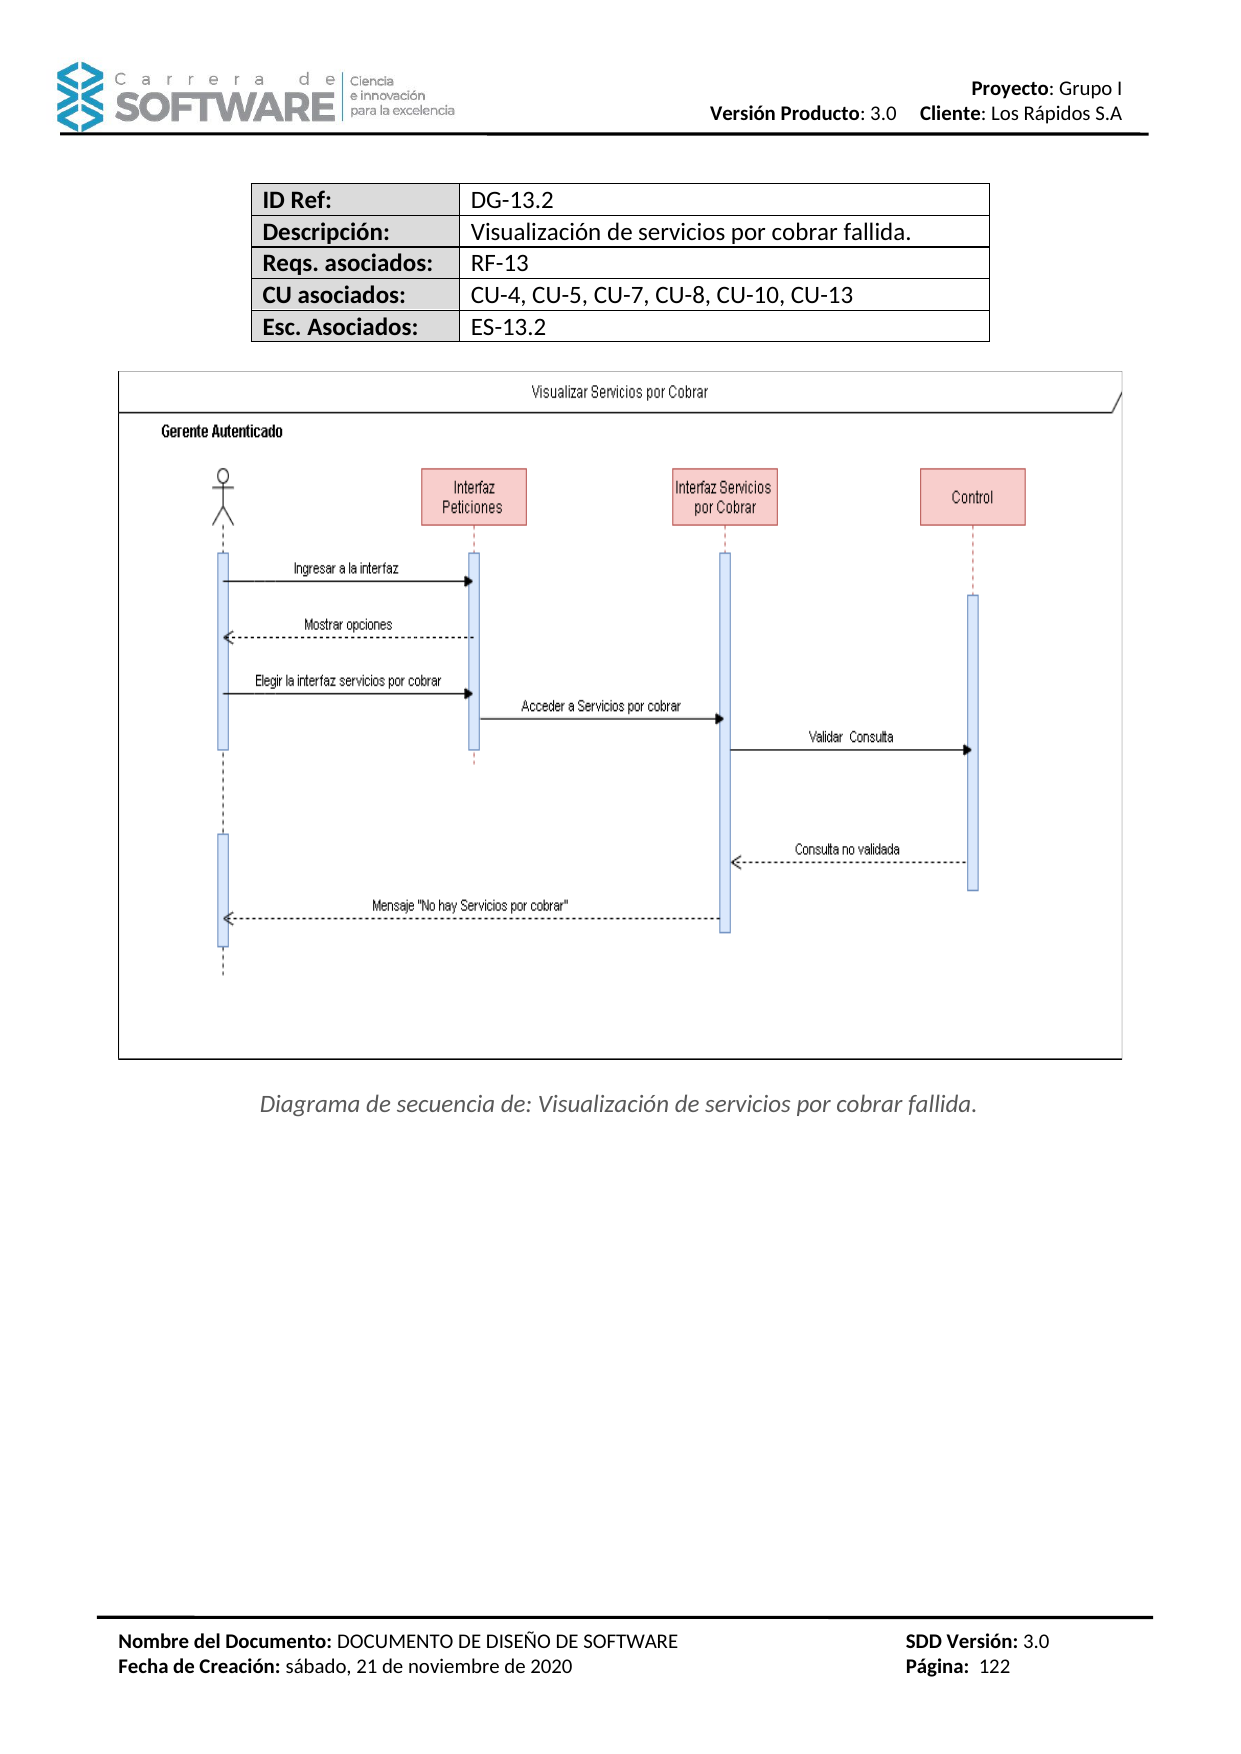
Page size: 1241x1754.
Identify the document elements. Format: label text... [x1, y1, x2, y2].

picture [46, 46, 461, 154]
picture [118, 371, 1123, 1060]
table_cell CU-4, CU-5, CU-7, CU-8, CU-10, CU-13 [460, 279, 989, 309]
table_cell ES-13.2 [460, 311, 989, 341]
table_cell Reqs. asociados: [252, 248, 459, 278]
table_cell RF-13 [460, 248, 989, 278]
table_cell Descripción: [252, 216, 459, 246]
table_header ID Ref: [252, 184, 459, 215]
table_cell CU asociados: [252, 279, 459, 309]
table_cell Esc. Asociados: [252, 311, 459, 341]
table_cell Visualización de servicios por cobrar fallida. [460, 216, 989, 246]
table_header DG-13.2 [460, 184, 989, 215]
text Diagrama de secuencia de: Visualización de servicios por cobrar fallida. [118, 1088, 1122, 1119]
